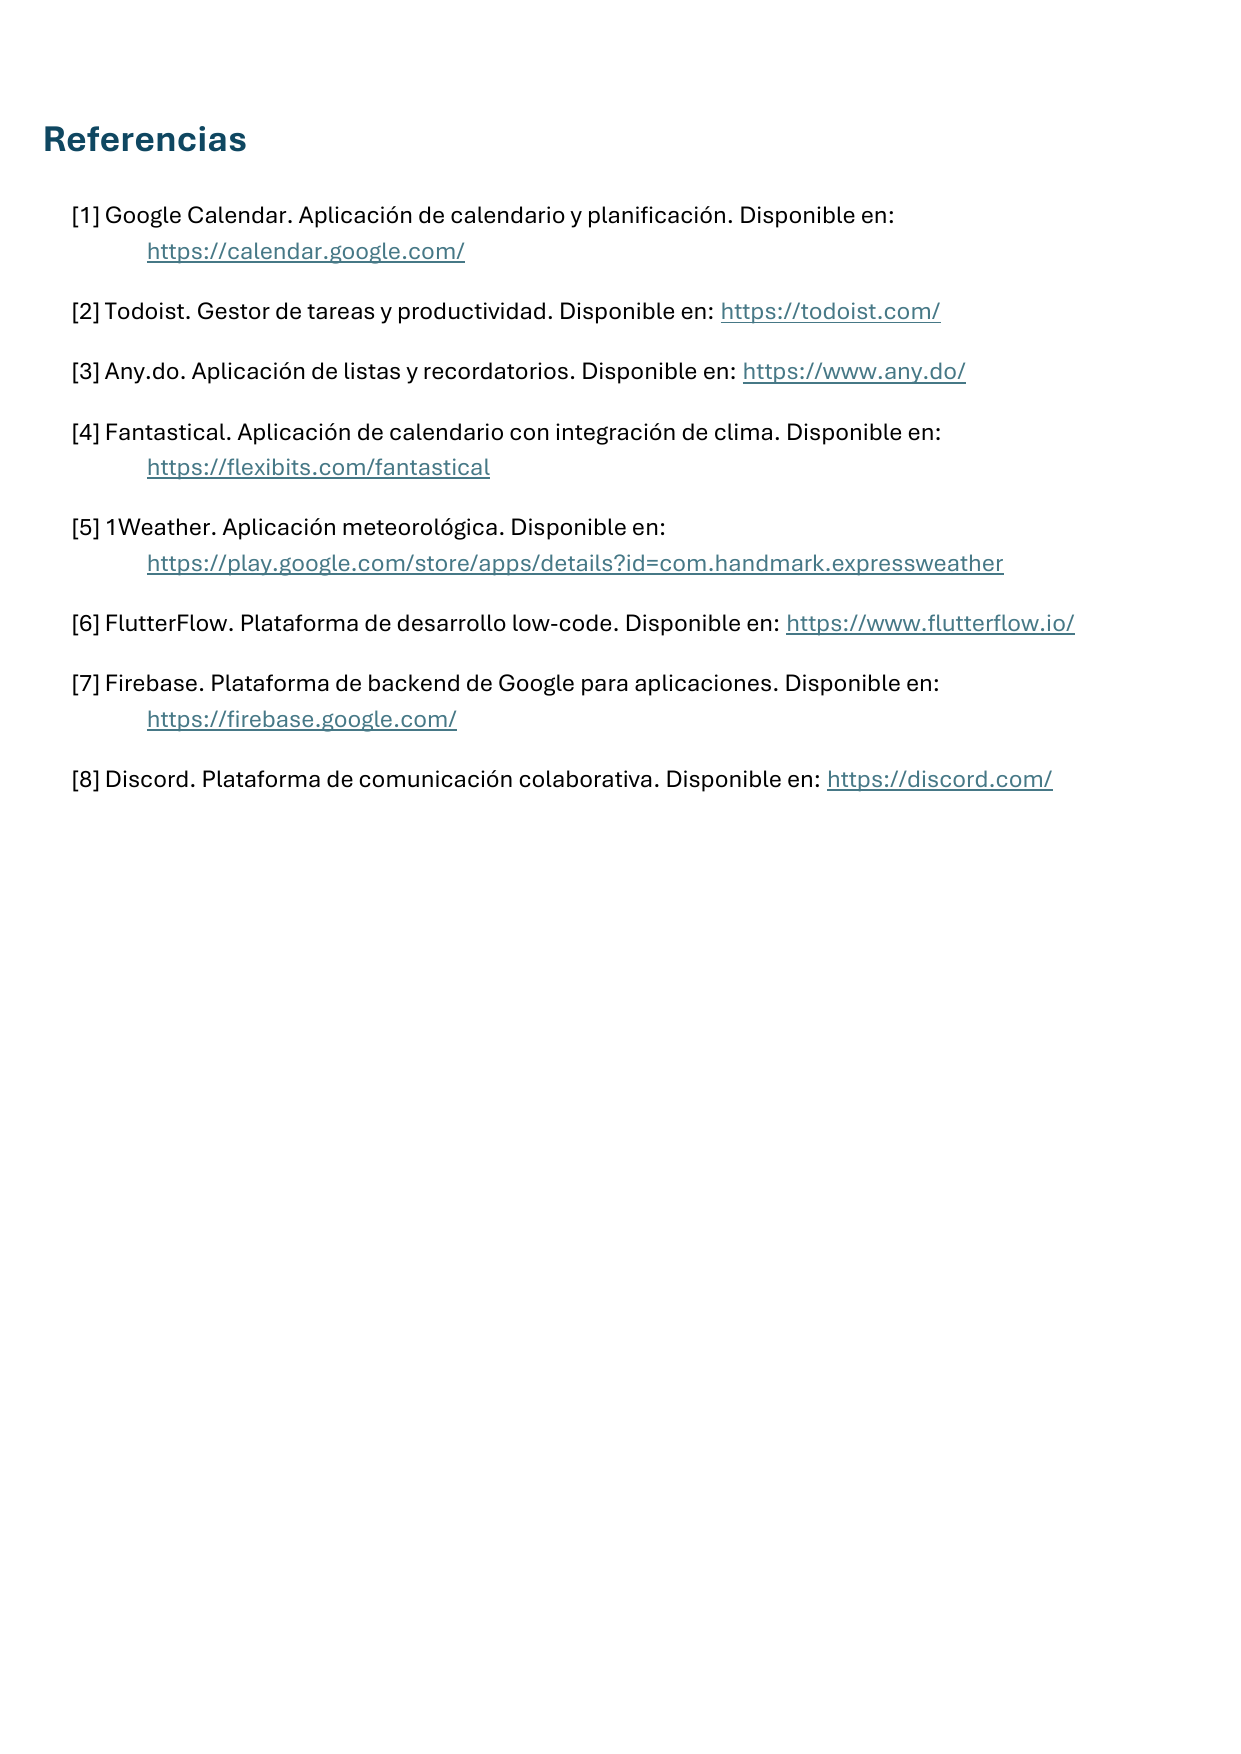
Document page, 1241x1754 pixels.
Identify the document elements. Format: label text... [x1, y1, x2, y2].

text [8] Discord. Plataforma de comunicación colaborativa. Disponible en: https://discord.com/ [72, 764, 1122, 794]
text [5] 1Weather. Aplicación meteorológica. Disponible en: https://play.google.com/store/apps/details?id=com.handmark.expressweather [72, 512, 1122, 578]
text [4] Fantastical. Aplicación de calendario con integración de clima. Disponible en: https://flexibits.com/fantastical [72, 417, 1122, 482]
text [1] Google Calendar. Aplicación de calendario y planificación. Disponible en: https://calendar.google.com/ [72, 200, 1122, 266]
text [2] Todoist. Gestor de tareas y productividad. Disponible en: https://todoist.com/ [72, 296, 1122, 327]
text Referencias [42, 116, 1122, 162]
text [6] FlutterFlow. Plataforma de desarrollo low-code. Disponible en: https://www.flutterflow.io/ [72, 608, 1122, 638]
text [7] Firebase. Plataforma de backend de Google para aplicaciones. Disponible en: https://firebase.google.com/ [72, 668, 1122, 734]
text [3] Any.do. Aplicación de listas y recordatorios. Disponible en: https://www.any.do/ [72, 356, 1122, 387]
